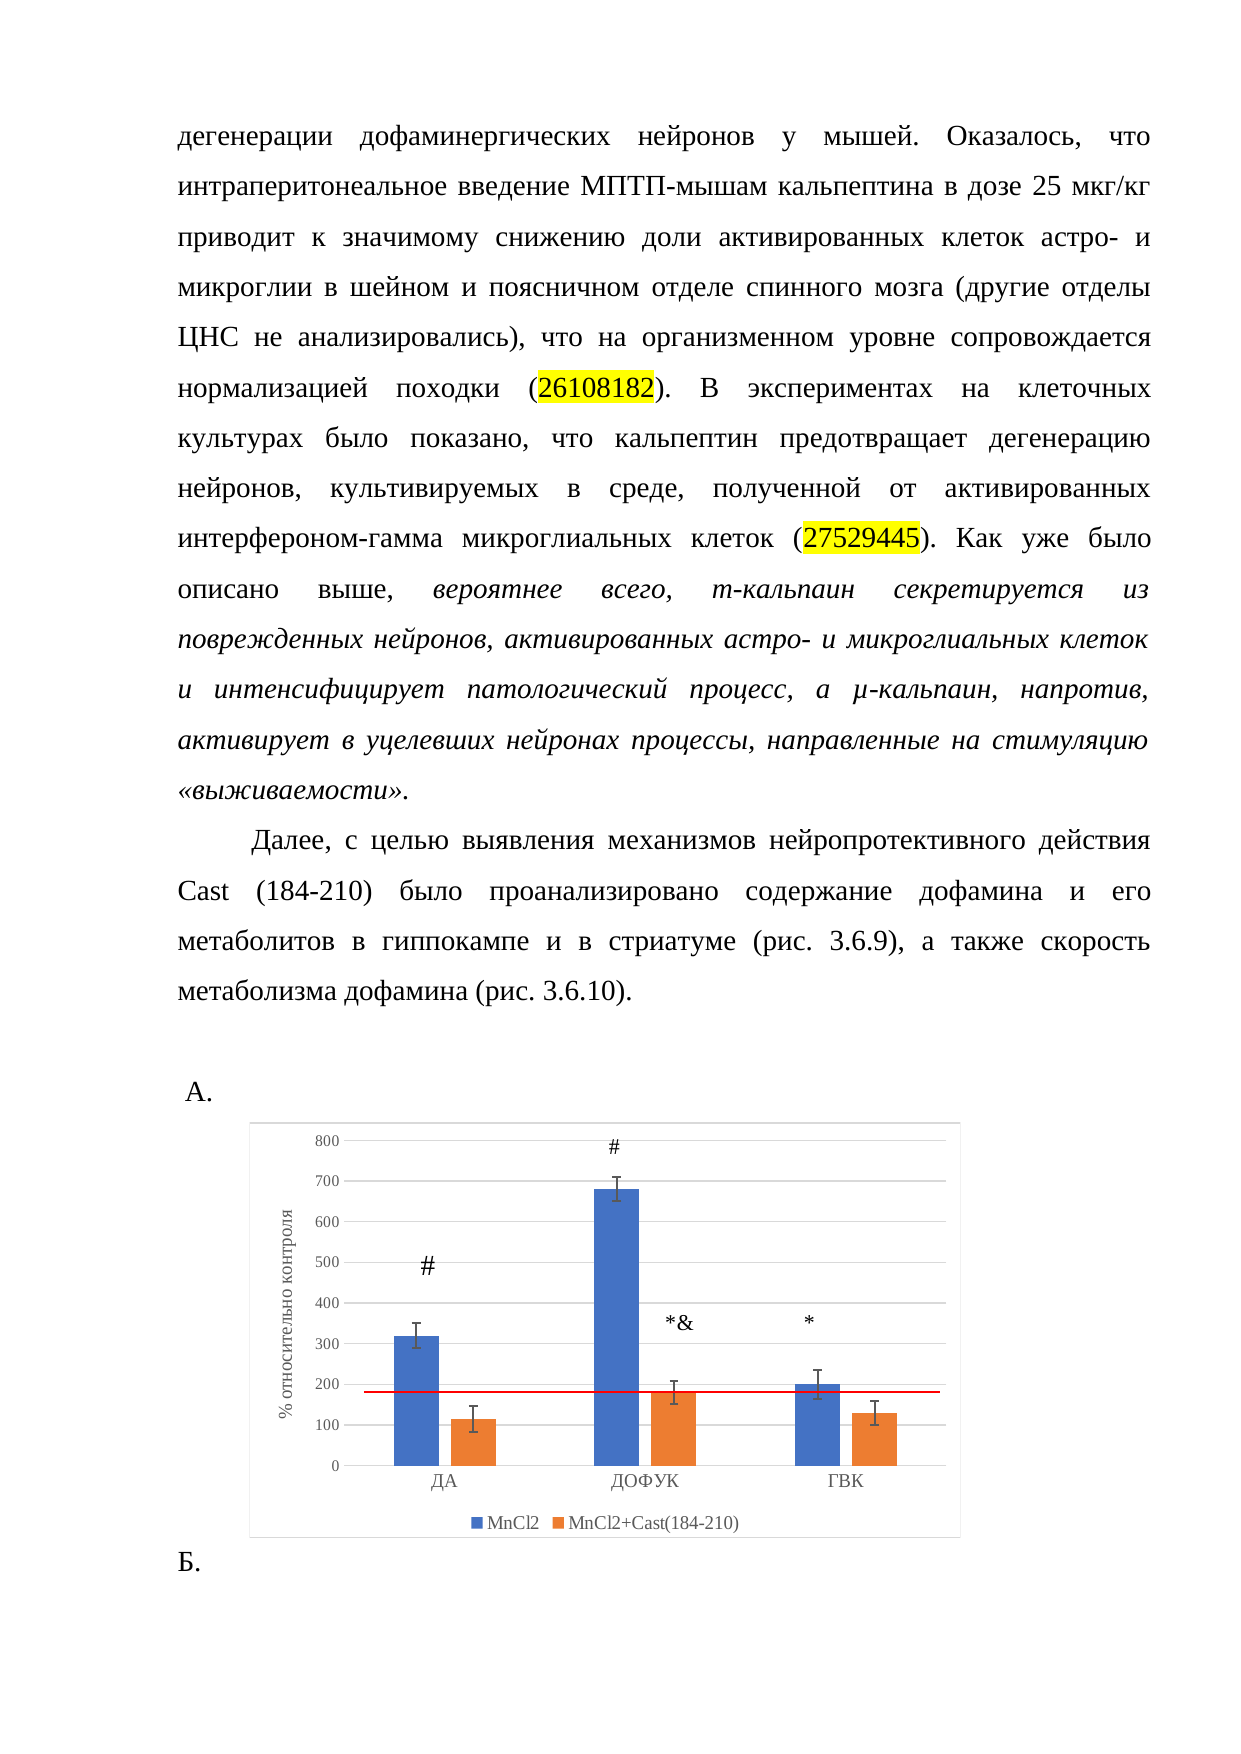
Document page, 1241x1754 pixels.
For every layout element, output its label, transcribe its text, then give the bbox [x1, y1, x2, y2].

text Далее, с целью выявления механизмов нейропротективного действия Cast (184-210) было проанализировано содержание дофамина и его метаболитов в гиппокампе и в стриатуме (рис. 3.6.9), а также скорость метаболизма дофамина (рис. 3.6.10). [177, 822, 1152, 1007]
text А. [177, 1074, 1152, 1108]
text Б. [177, 1544, 1152, 1577]
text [177, 118, 1152, 806]
